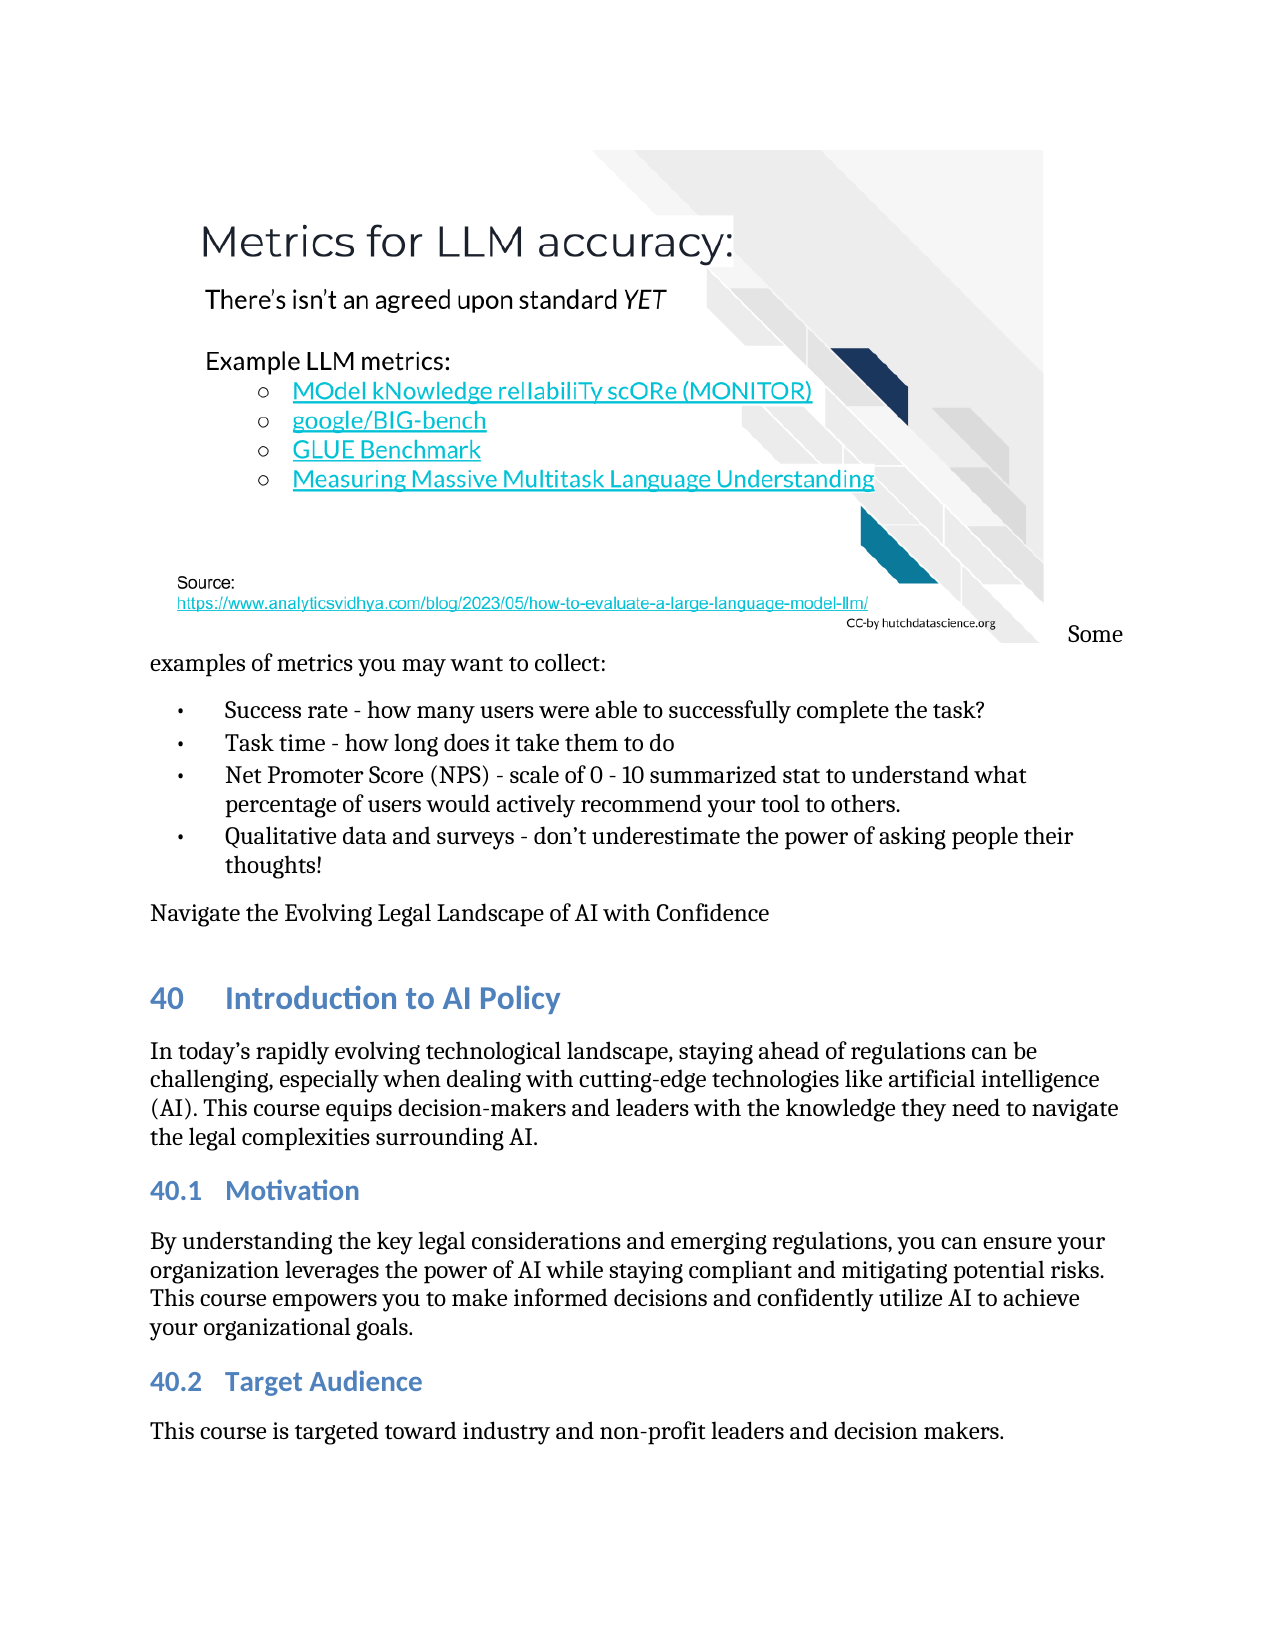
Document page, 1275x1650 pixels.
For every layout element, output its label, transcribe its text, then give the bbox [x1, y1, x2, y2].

subtitle 40 Introduction to AI Policy [150, 977, 1125, 1018]
text In today’s rapidly evolving technological landscape, staying ahead of regulations can be challenging, especially when dealing with cutting-edge technologies like artificial intelligence (AI). This course equips decision-makers and leaders with the knowledge they need to navigate the legal complexities surrounding AI. [150, 1037, 1125, 1152]
list Qualitative data and surveys - don’t underestimate the power of asking people their thoughts! [175, 822, 1125, 880]
text Navigate the Evolving Legal Landscape of AI with Confidence [150, 898, 1125, 927]
subtitle 40.1 Motivation [150, 1172, 1125, 1208]
list Net Promoter Score (NPS) - scale of 0 - 10 summarized stat to understand what percentage of users would actively recommend your tool to others. [175, 761, 1125, 818]
text This course is targeted toward industry and non-profit leaders and decision makers. [150, 1417, 1125, 1446]
subtitle 40.2 Target Audience [150, 1363, 1125, 1398]
list Success rate - how many users were able to successfully complete the task? [175, 696, 1125, 725]
picture [168, 150, 1044, 643]
list Task time - how long does it take them to do [175, 728, 1125, 757]
text By understanding the key legal considerations and emerging regulations, you can ensure your organization leverages the power of AI while staying compliant and mitigating potential risks. This course empowers you to make informed decisions and confidently utilize AI to achieve your organizational goals. [150, 1227, 1125, 1342]
